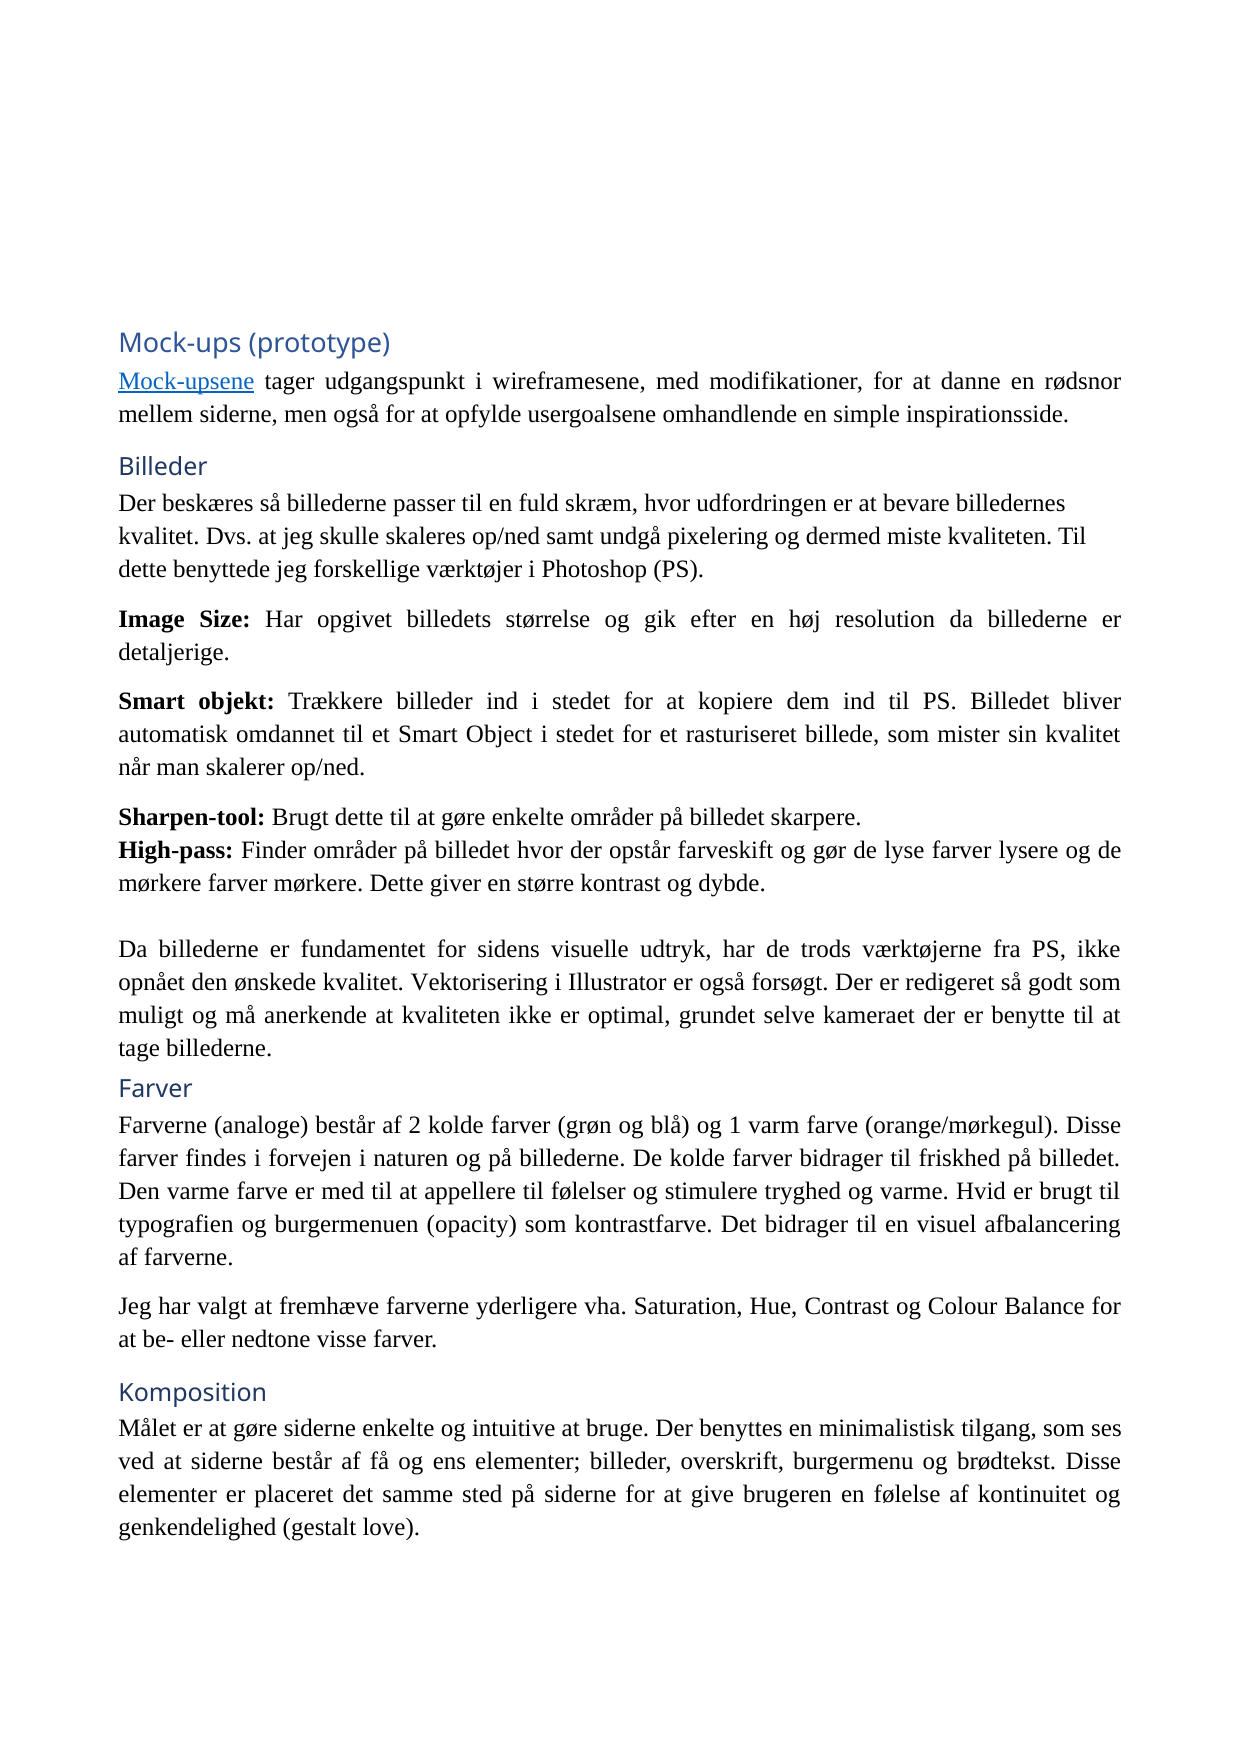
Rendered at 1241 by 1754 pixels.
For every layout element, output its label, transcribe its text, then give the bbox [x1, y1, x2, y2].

subtitle Billeder [118, 449, 1122, 483]
text Smart objekt: Trækkere billeder ind i stedet for at kopiere dem ind til PS. Billedet bliver automatisk omdannet til et Smart Object i stedet for et rasturiseret billede, som mister sin kvalitet når man skalerer op/ned. [118, 686, 1122, 781]
text Målet er at gøre siderne enkelte og intuitive at bruge. Der benyttes en minimalistisk tilgang, som ses ved at siderne består af få og ens elementer; billeder, overskrift, burgermenu og brødtekst. Disse elementer er placeret det samme sted på siderne for at give brugeren en følelse af kontinuitet og genkendelighed (gestalt love). [118, 1413, 1122, 1541]
text Farverne (analoge) består af 2 kolde farver (grøn og blå) og 1 varm farve (orange/mørkegul). Disse farver findes i forvejen i naturen og på billederne. De kolde farver bidrager til friskhed på billedet. Den varme farve er med til at appellere til følelser og stimulere tryghed og varme. Hvid er brugt til typografien og burgermenuen (opacity) som kontrastfarve. Det bidrager til en visuel afbalancering af farverne. [118, 1110, 1122, 1271]
text Mock-upsene tager udgangspunkt i wireframesene, med modifikationer, for at danne en rødsnor mellem siderne, men også for at opfylde usergoalsene omhandlende en simple inspirationsside. [118, 366, 1122, 428]
text Da billederne er fundamentet for sidens visuelle udtryk, har de trods værktøjerne fra PS, ikke opnået den ønskede kvalitet. Vektorisering i Illustrator er også forsøgt. Der er redigeret så godt som muligt og må anerkende at kvaliteten ikke er optimal, grundet selve kameraet der er benytte til at tage billederne. [118, 934, 1122, 1062]
text Image Size: Har opgivet billedets størrelse og gik efter en høj resolution da billederne er detaljerige. [118, 604, 1122, 666]
subtitle Farver [118, 1071, 1122, 1104]
subtitle Komposition [118, 1374, 1122, 1408]
text Jeg har valgt at fremhæve farverne yderligere vha. Saturation, Hue, Contrast og Colour Balance for at be- eller nedtone visse farver. [118, 1291, 1122, 1353]
text Der beskæres så billederne passer til en fuld skræm, hvor udfordringen er at bevare billedernes kvalitet. Dvs. at jeg skulle skaleres op/ned samt undgå pixelering og dermed miste kvaliteten. Til dette benyttede jeg forskellige værktøjer i Photoshop (PS). [118, 488, 1122, 583]
text Sharpen-tool: Brugt dette til at gøre enkelte områder på billedet skarpere. [118, 802, 1122, 831]
subtitle Mock-ups (prototype) [118, 324, 1122, 361]
text High-pass: Finder områder på billedet hvor der opstår farveskift og gør de lyse farver lysere og de mørkere farver mørkere. Dette giver en større kontrast og dybde. [118, 835, 1122, 897]
